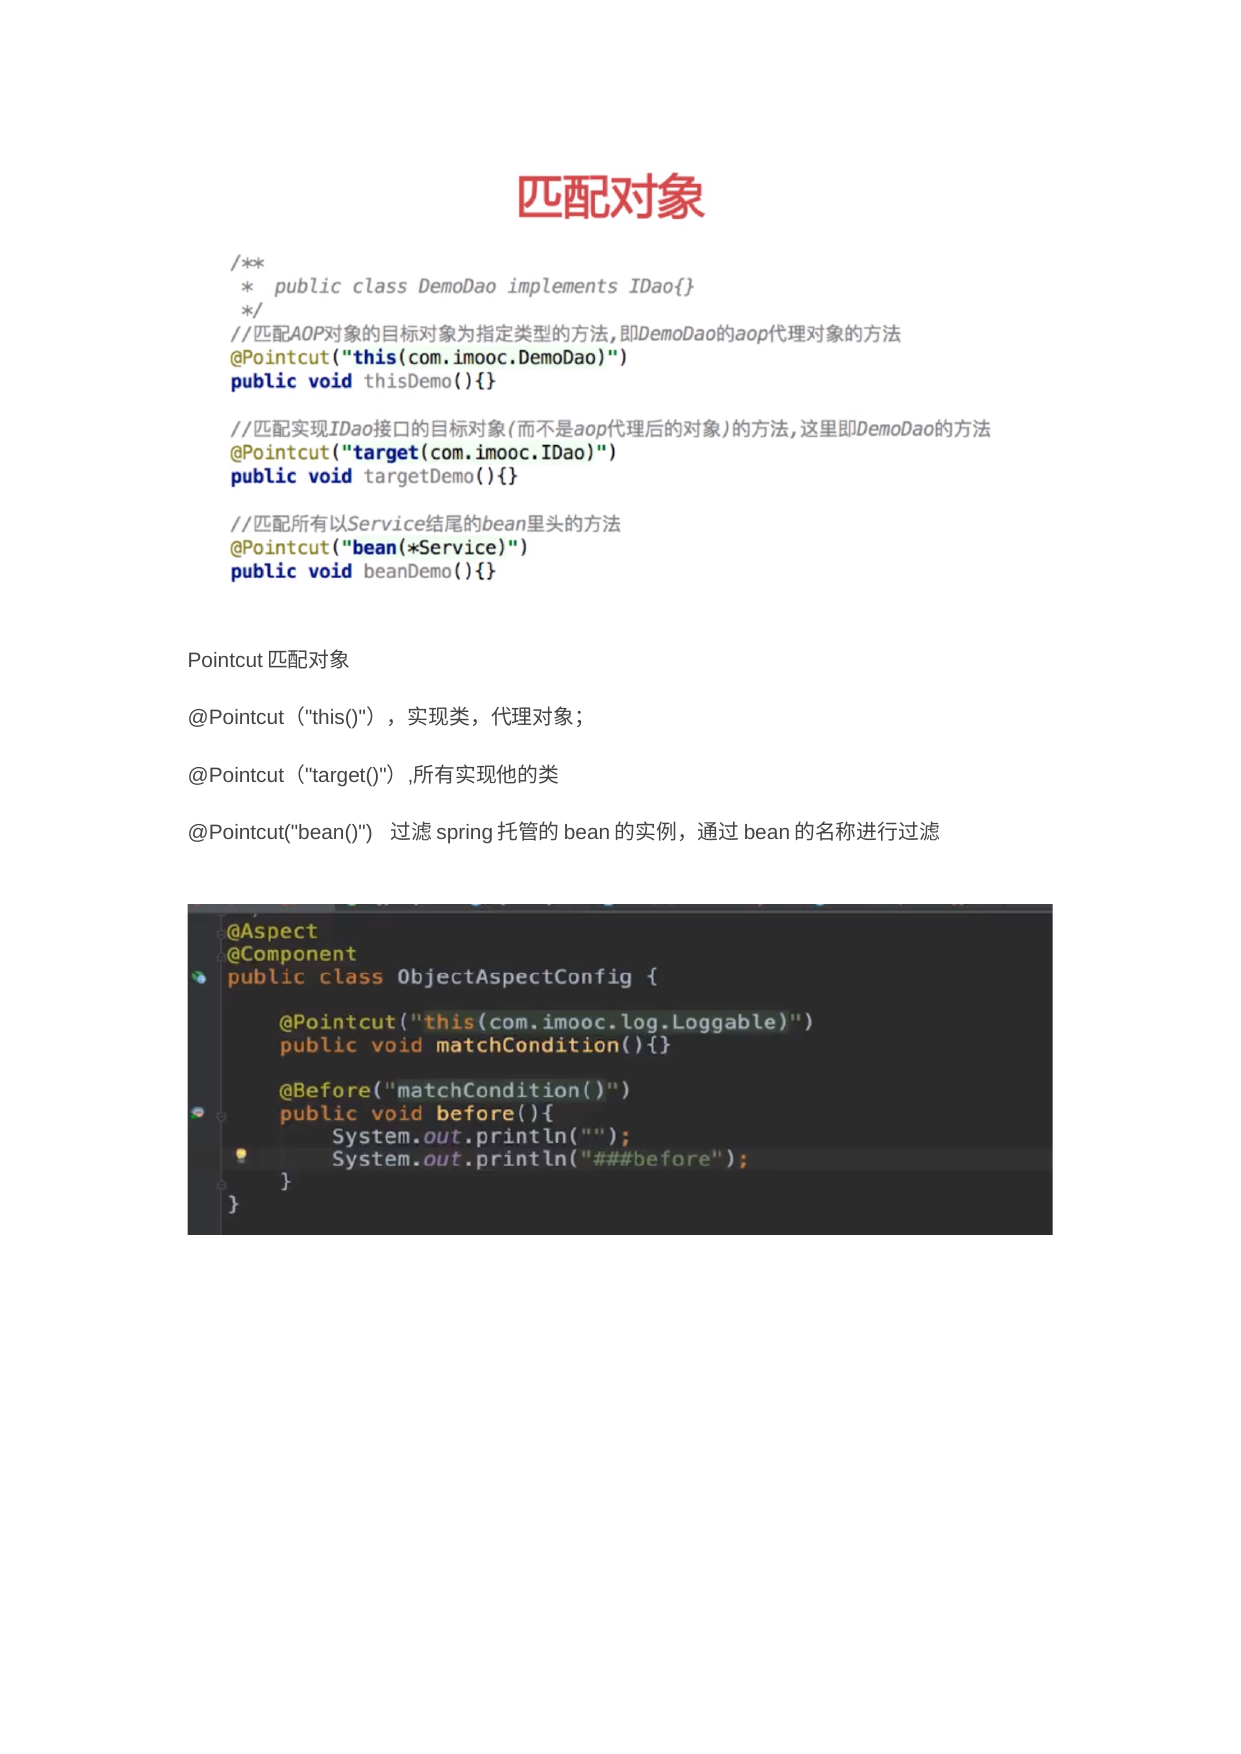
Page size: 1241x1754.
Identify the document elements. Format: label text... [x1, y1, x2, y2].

text Pointcut匹配对象 [187, 642, 1053, 674]
text ​@Pointcut（"this()"），实现类，代理对象； [187, 699, 1053, 732]
picture [187, 904, 1053, 1235]
text @Pointcut("bean()") 过滤spring托管的bean的实例，通过bean的名称进行过滤 [187, 814, 1053, 847]
text @Pointcut（"target()"）,所有实现他的类 [187, 757, 1053, 789]
picture [187, 162, 1053, 604]
